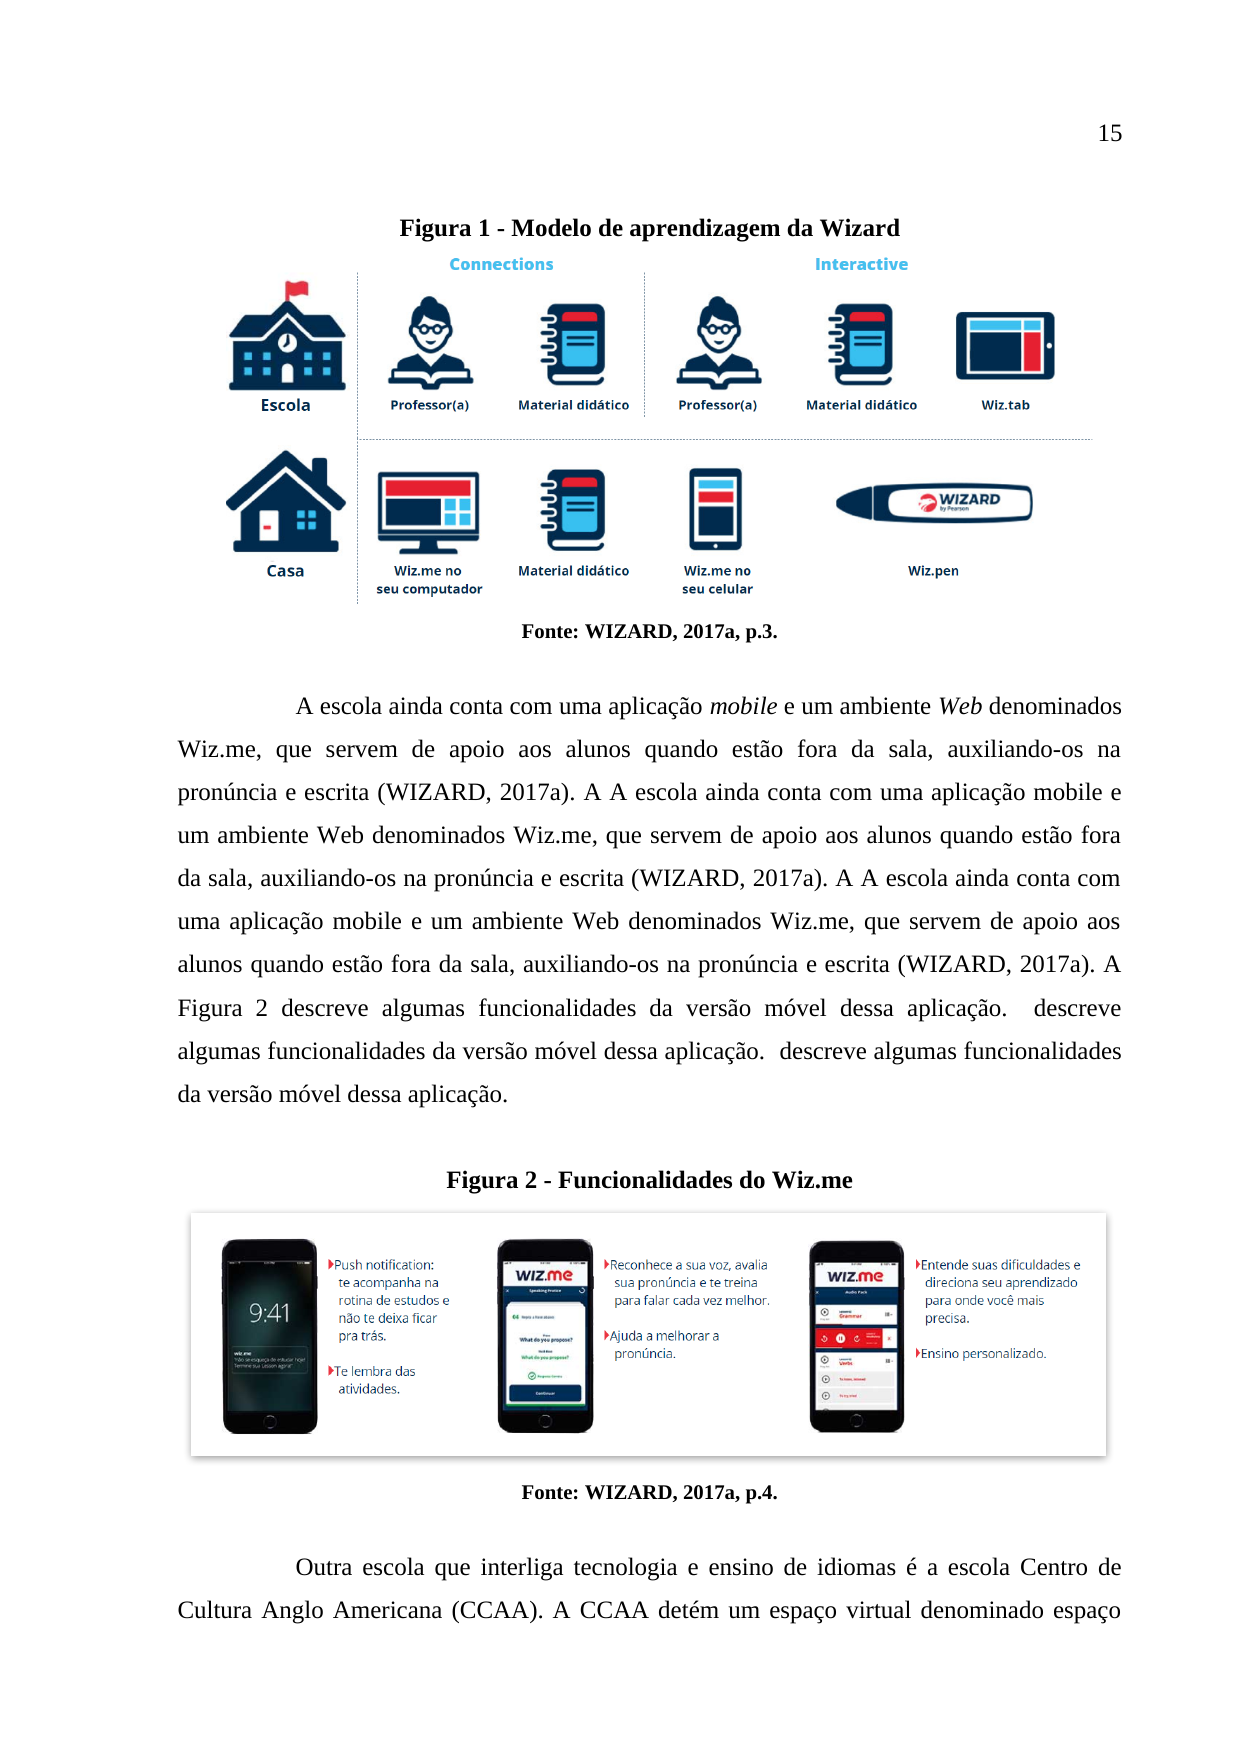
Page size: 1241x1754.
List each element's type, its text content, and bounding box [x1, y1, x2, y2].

text A escola ainda conta com uma aplicação mobile e um ambiente Web denominados Wiz.me, que servem de apoio aos alunos quando estão fora da sala, auxiliando-os na pronúncia e escrita. A Figura 2 descreve algumas funcionalidades da versão móvel dessa aplicação. [177, 691, 1122, 1108]
text Figura 1 - Modelo de aprendizagem da Wizard [177, 213, 1122, 242]
text Figura 2 - Funcionalidades do Wiz.me [177, 1165, 1122, 1194]
text Fonte: WIZARD, 2017a, p.3. [177, 619, 1122, 643]
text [177, 1552, 1122, 1624]
picture [206, 1227, 1092, 1442]
text Fonte: WIZARD, 2017a, p.4. [177, 1480, 1122, 1504]
picture [206, 256, 1093, 607]
